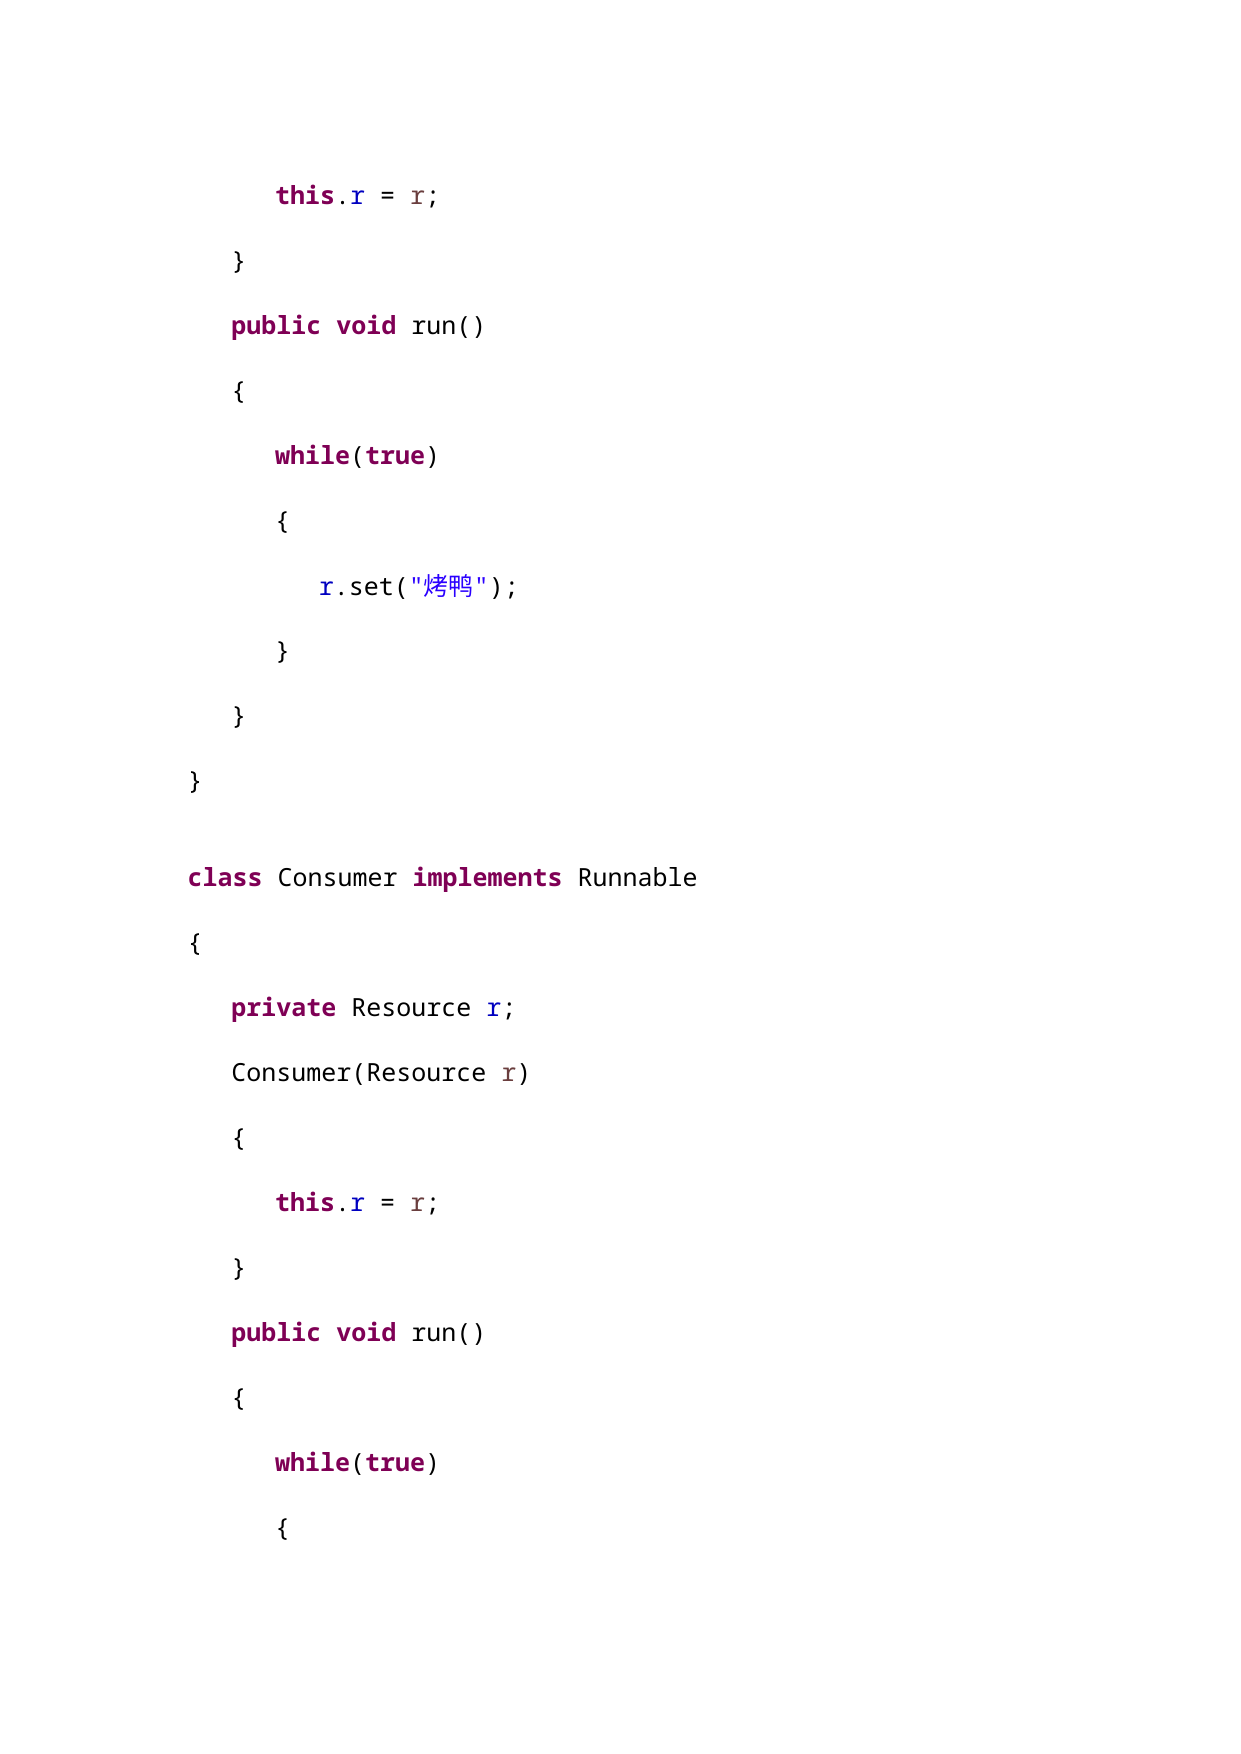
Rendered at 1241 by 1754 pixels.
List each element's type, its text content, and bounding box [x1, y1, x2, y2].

text public void run() [187, 292, 1053, 357]
text this.r = r; [187, 1169, 1053, 1234]
text } [187, 617, 1053, 682]
text while(true) [187, 1429, 1053, 1494]
text public void run() [187, 1299, 1053, 1364]
text class Consumer implements Runnable [187, 844, 1053, 909]
text this.r = r; [187, 162, 1053, 227]
text { [187, 1104, 1053, 1169]
text } [187, 747, 1053, 812]
text { [187, 909, 1053, 974]
text private Resource r; [187, 974, 1053, 1039]
text } [187, 1234, 1053, 1299]
text Consumer(Resource r) [187, 1039, 1053, 1104]
text { [187, 357, 1053, 422]
text { [187, 1494, 1053, 1559]
text while(true) [187, 422, 1053, 487]
text } [187, 682, 1053, 747]
text { [187, 487, 1053, 552]
text r.set("烤鸭"); [187, 552, 1053, 617]
text { [187, 1364, 1053, 1429]
text } [187, 227, 1053, 292]
